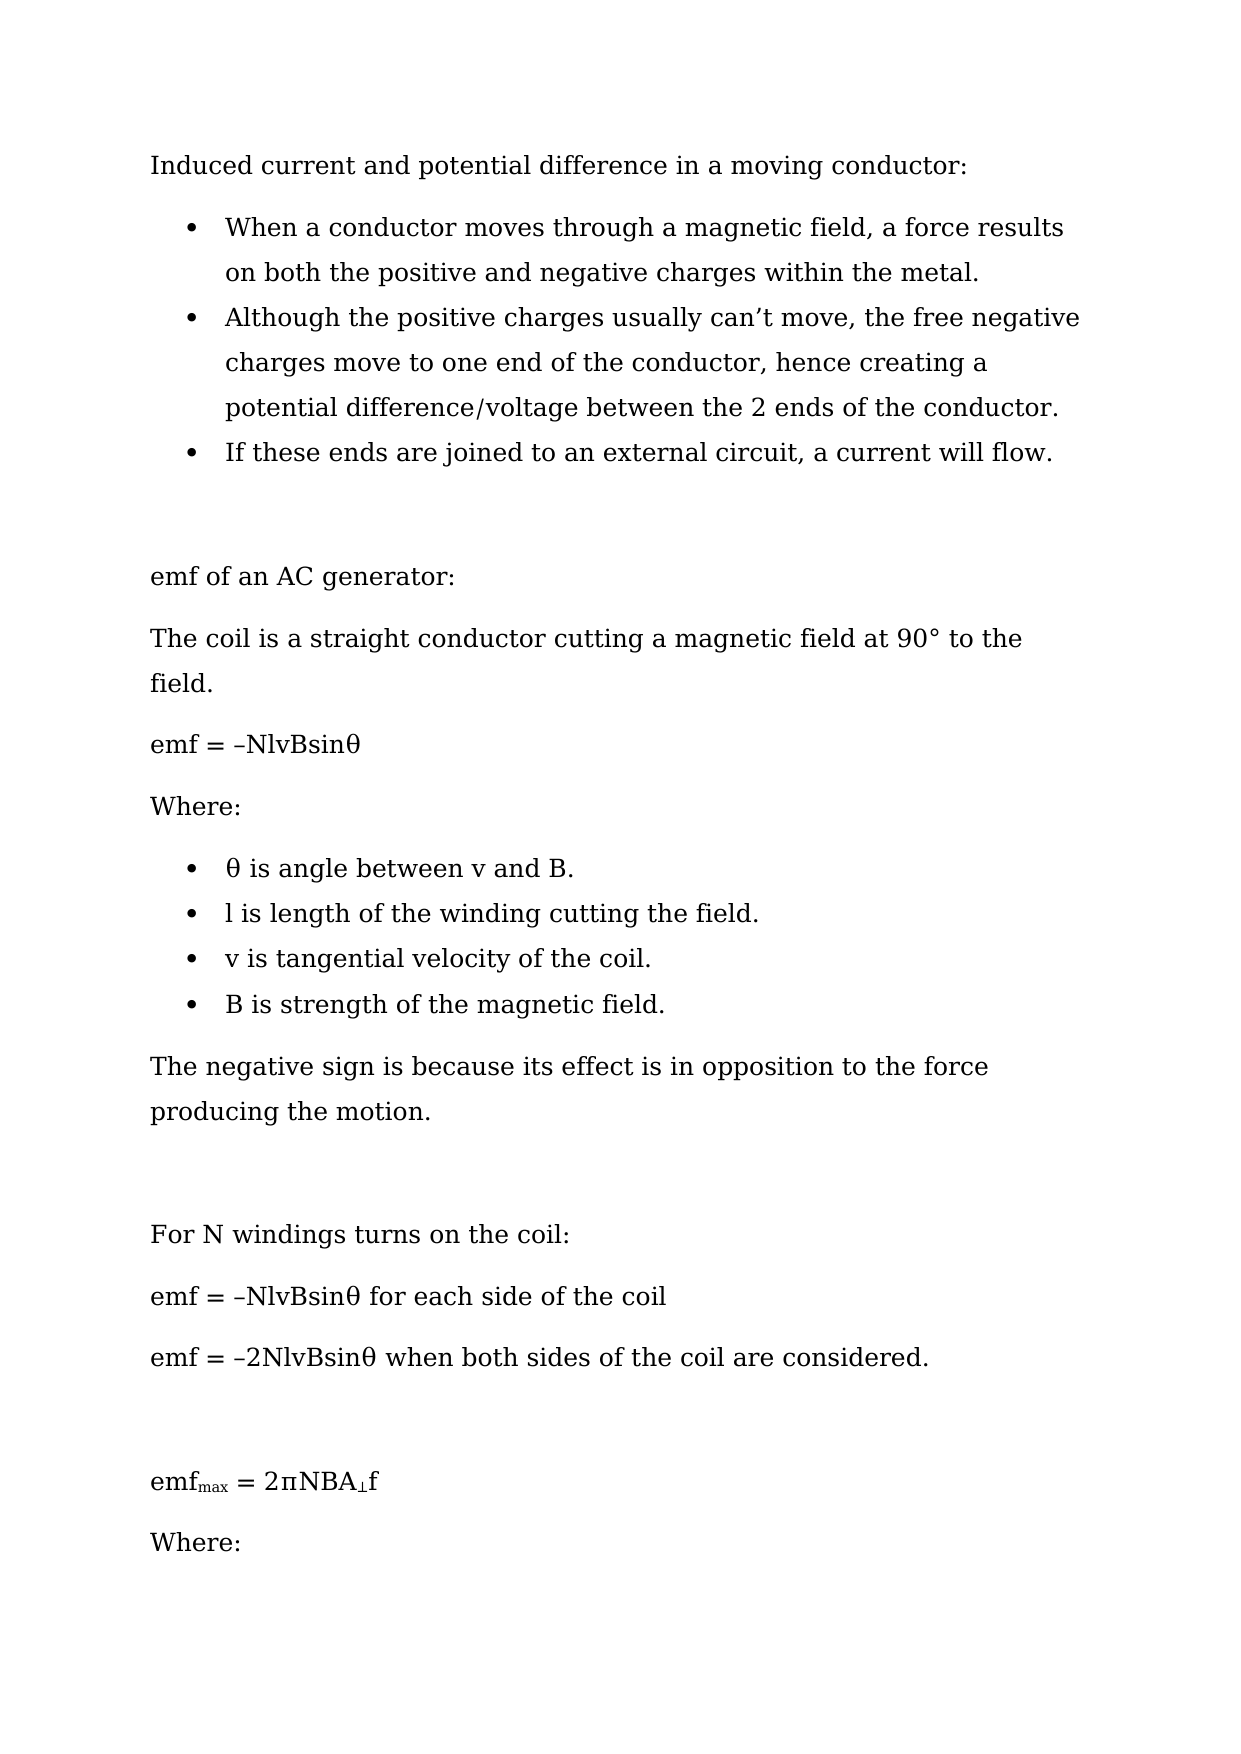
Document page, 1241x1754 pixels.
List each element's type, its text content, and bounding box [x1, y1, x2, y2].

list If these ends are joined to an external circuit, a current will flow. [187, 437, 1090, 467]
text Induced current and potential difference in a moving conductor: [150, 150, 1090, 180]
list B is strength of the magnetic field. [187, 988, 1090, 1018]
text Where: [150, 791, 1090, 821]
text emfmax = 2πNBA⊥f [150, 1465, 1090, 1495]
text For N windings turns on the coil: [150, 1219, 1090, 1249]
text The coil is a straight conductor cutting a magnetic field at 90° to the field. [150, 622, 1090, 697]
list v is tangential velocity of the coil. [187, 943, 1090, 973]
text emf = –2NlvBsinθ when both sides of the coil are considered. [150, 1342, 1090, 1372]
text Where: [150, 1527, 1090, 1557]
list l is length of the winding cutting the field. [187, 898, 1090, 928]
list When a conductor moves through a magnetic field, a force results on both the positive and negative charges within the metal. [187, 212, 1090, 287]
list Although the positive charges usually can’t move, the free negative charges move to one end of the conductor, hence creating a potential difference/voltage between the 2 ends of the conductor. [187, 302, 1090, 422]
text emf = –NlvBsinθ for each side of the coil [150, 1280, 1090, 1310]
text The negative sign is because its effect is in opposition to the force producing the motion. [150, 1050, 1090, 1125]
text emf = –NlvBsinθ [150, 729, 1090, 759]
list θ is angle between v and B. [187, 852, 1090, 883]
text emf of an AC generator: [150, 561, 1090, 591]
